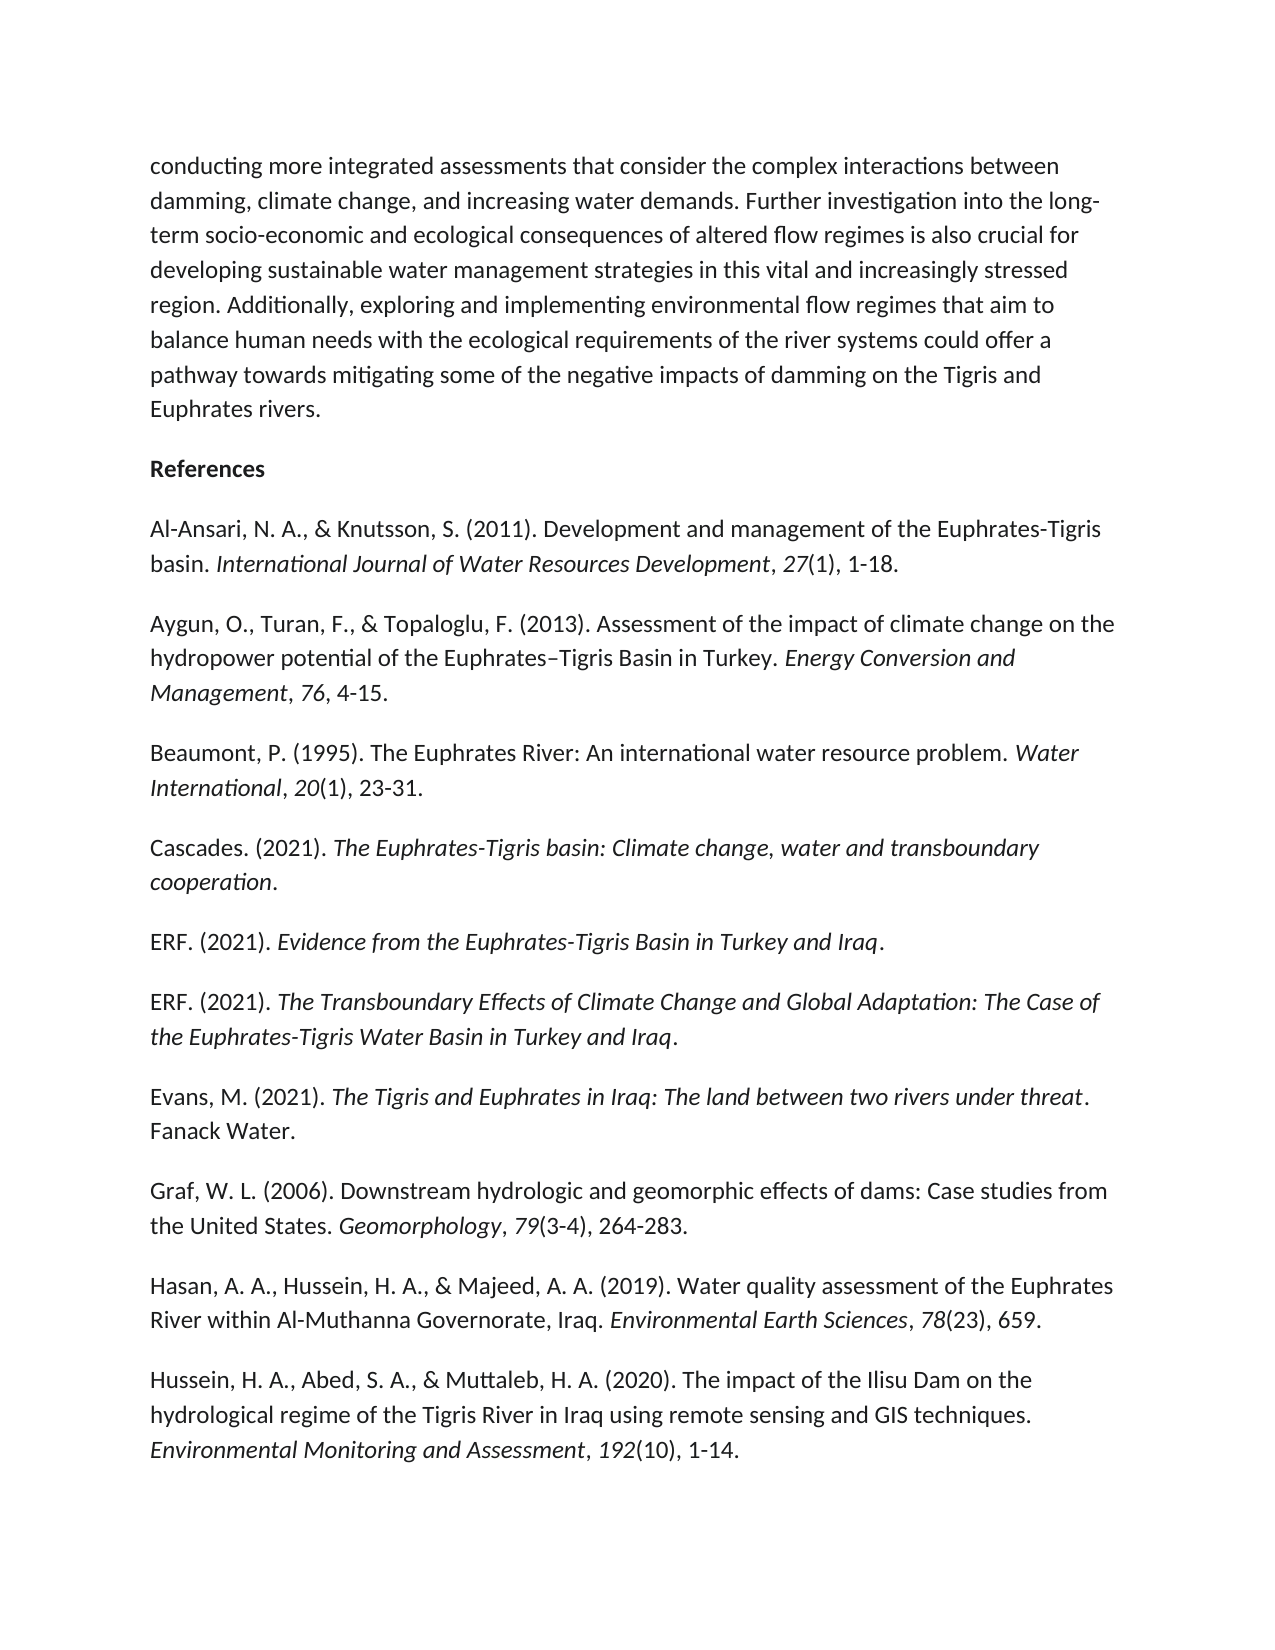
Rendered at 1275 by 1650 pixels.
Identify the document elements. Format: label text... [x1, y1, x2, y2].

text References [150, 453, 1125, 484]
text Hussein, H. A., Abed, S. A., & Muttaleb, H. A. (2020). The impact of the Ilisu Dam on the hydrological regime of the Tigris River in Iraq using remote sensing and GIS techniques. Environmental Monitoring and Assessment, 192(10), 1-14. [150, 1364, 1125, 1464]
text ERF. (2021). Evidence from the Euphrates-Tigris Basin in Turkey and Iraq. [150, 926, 1125, 957]
text Aygun, O., Turan, F., & Topaloglu, F. (2013). Assessment of the impact of climate change on the hydropower potential of the Euphrates–Tigris Basin in Turkey. Energy Conversion and Management, 76, 4-15. [150, 608, 1125, 708]
text Cascades. (2021). The Euphrates-Tigris basin: Climate change, water and transboundary cooperation. [150, 832, 1125, 897]
text Beaumont, P. (1995). The Euphrates River: An international water resource problem. Water International, 20(1), 23-31. [150, 737, 1125, 802]
text ERF. (2021). The Transboundary Effects of Climate Change and Global Adaptation: The Case of the Euphrates-Tigris Water Basin in Turkey and Iraq. [150, 986, 1125, 1051]
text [150, 150, 1125, 424]
text Graf, W. L. (2006). Downstream hydrologic and geomorphic effects of dams: Case studies from the United States. Geomorphology, 79(3-4), 264-283. [150, 1175, 1125, 1241]
text Al-Ansari, N. A., & Knutsson, S. (2011). Development and management of the Euphrates-Tigris basin. International Journal of Water Resources Development, 27(1), 1-18. [150, 513, 1125, 578]
text Evans, M. (2021). The Tigris and Euphrates in Iraq: The land between two rivers under threat. Fanack Water. [150, 1081, 1125, 1146]
text Hasan, A. A., Hussein, H. A., & Majeed, A. A. (2019). Water quality assessment of the Euphrates River within Al-Muthanna Governorate, Iraq. Environmental Earth Sciences, 78(23), 659. [150, 1270, 1125, 1335]
